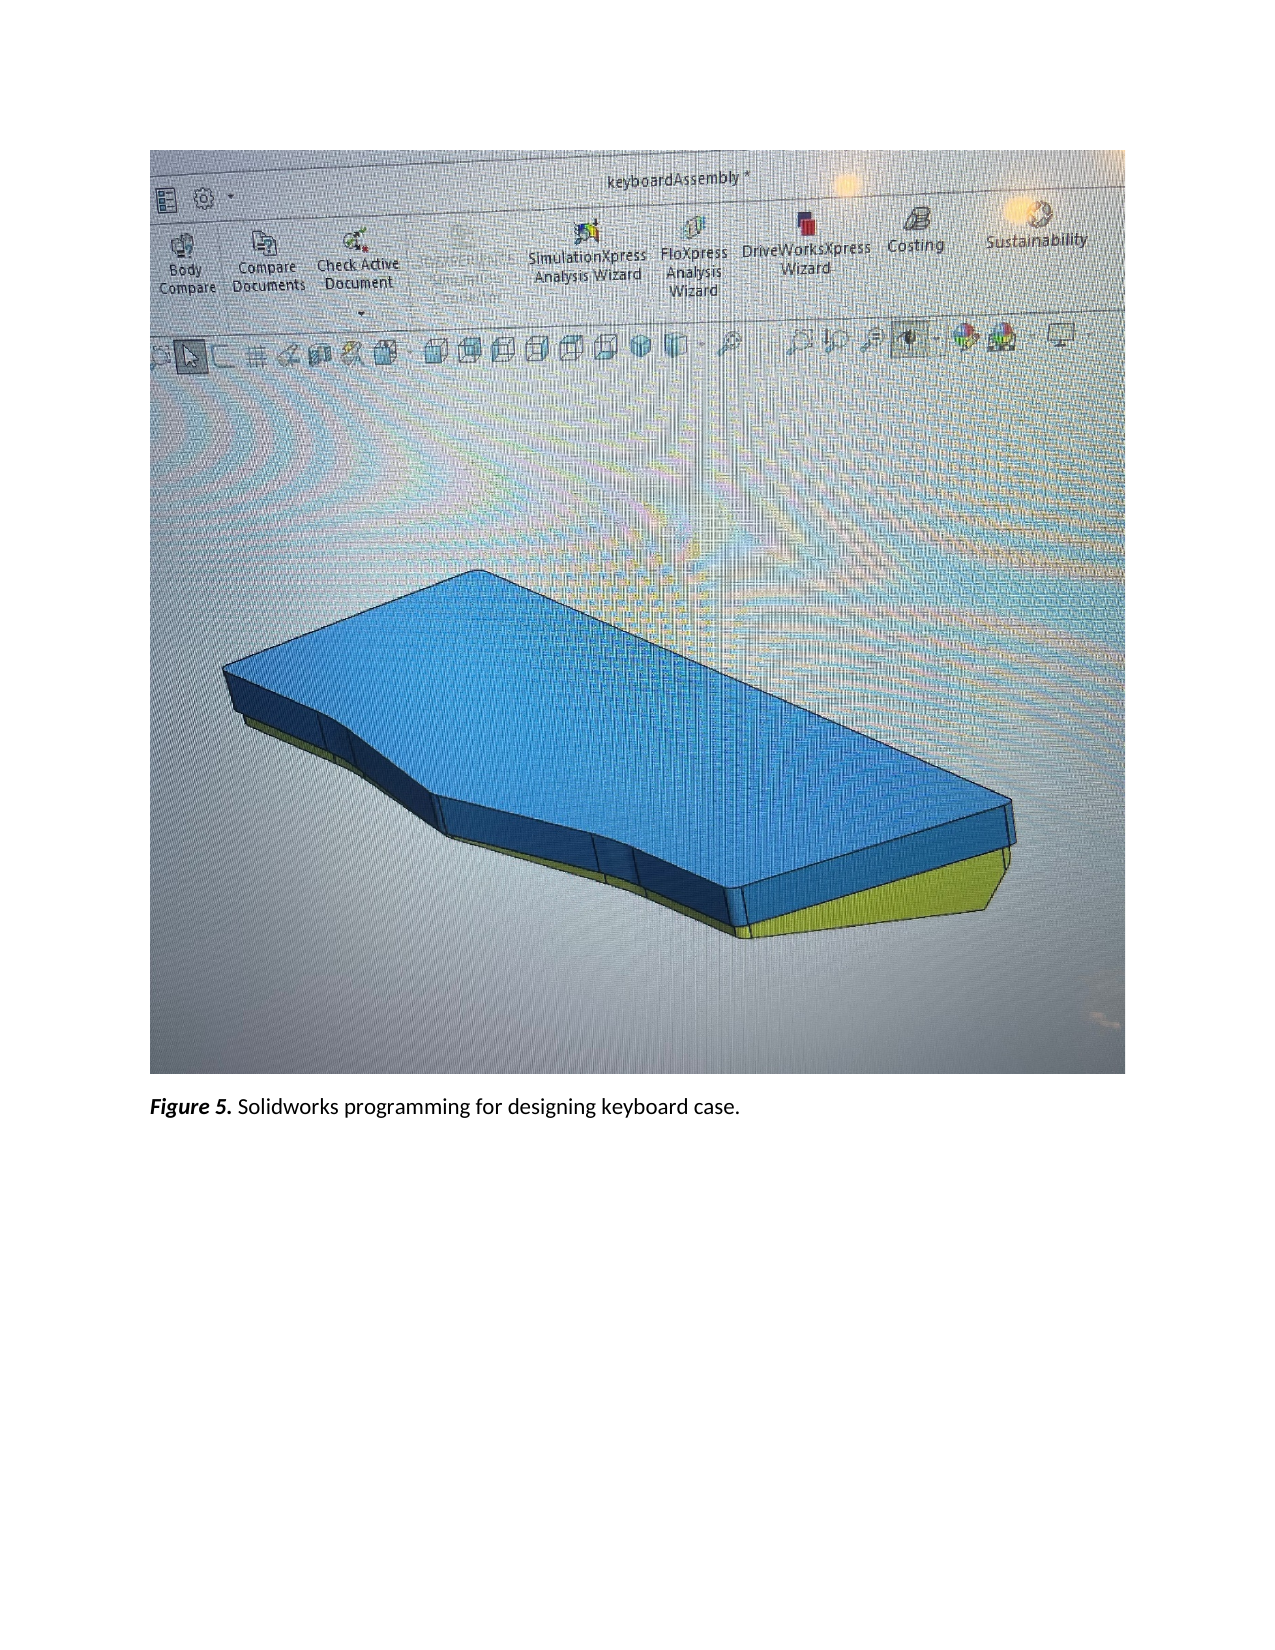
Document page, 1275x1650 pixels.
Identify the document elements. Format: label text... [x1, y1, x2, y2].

text Figure 5. Solidworks programming for designing keyboard case. [150, 1092, 1125, 1120]
picture [150, 150, 1125, 1074]
